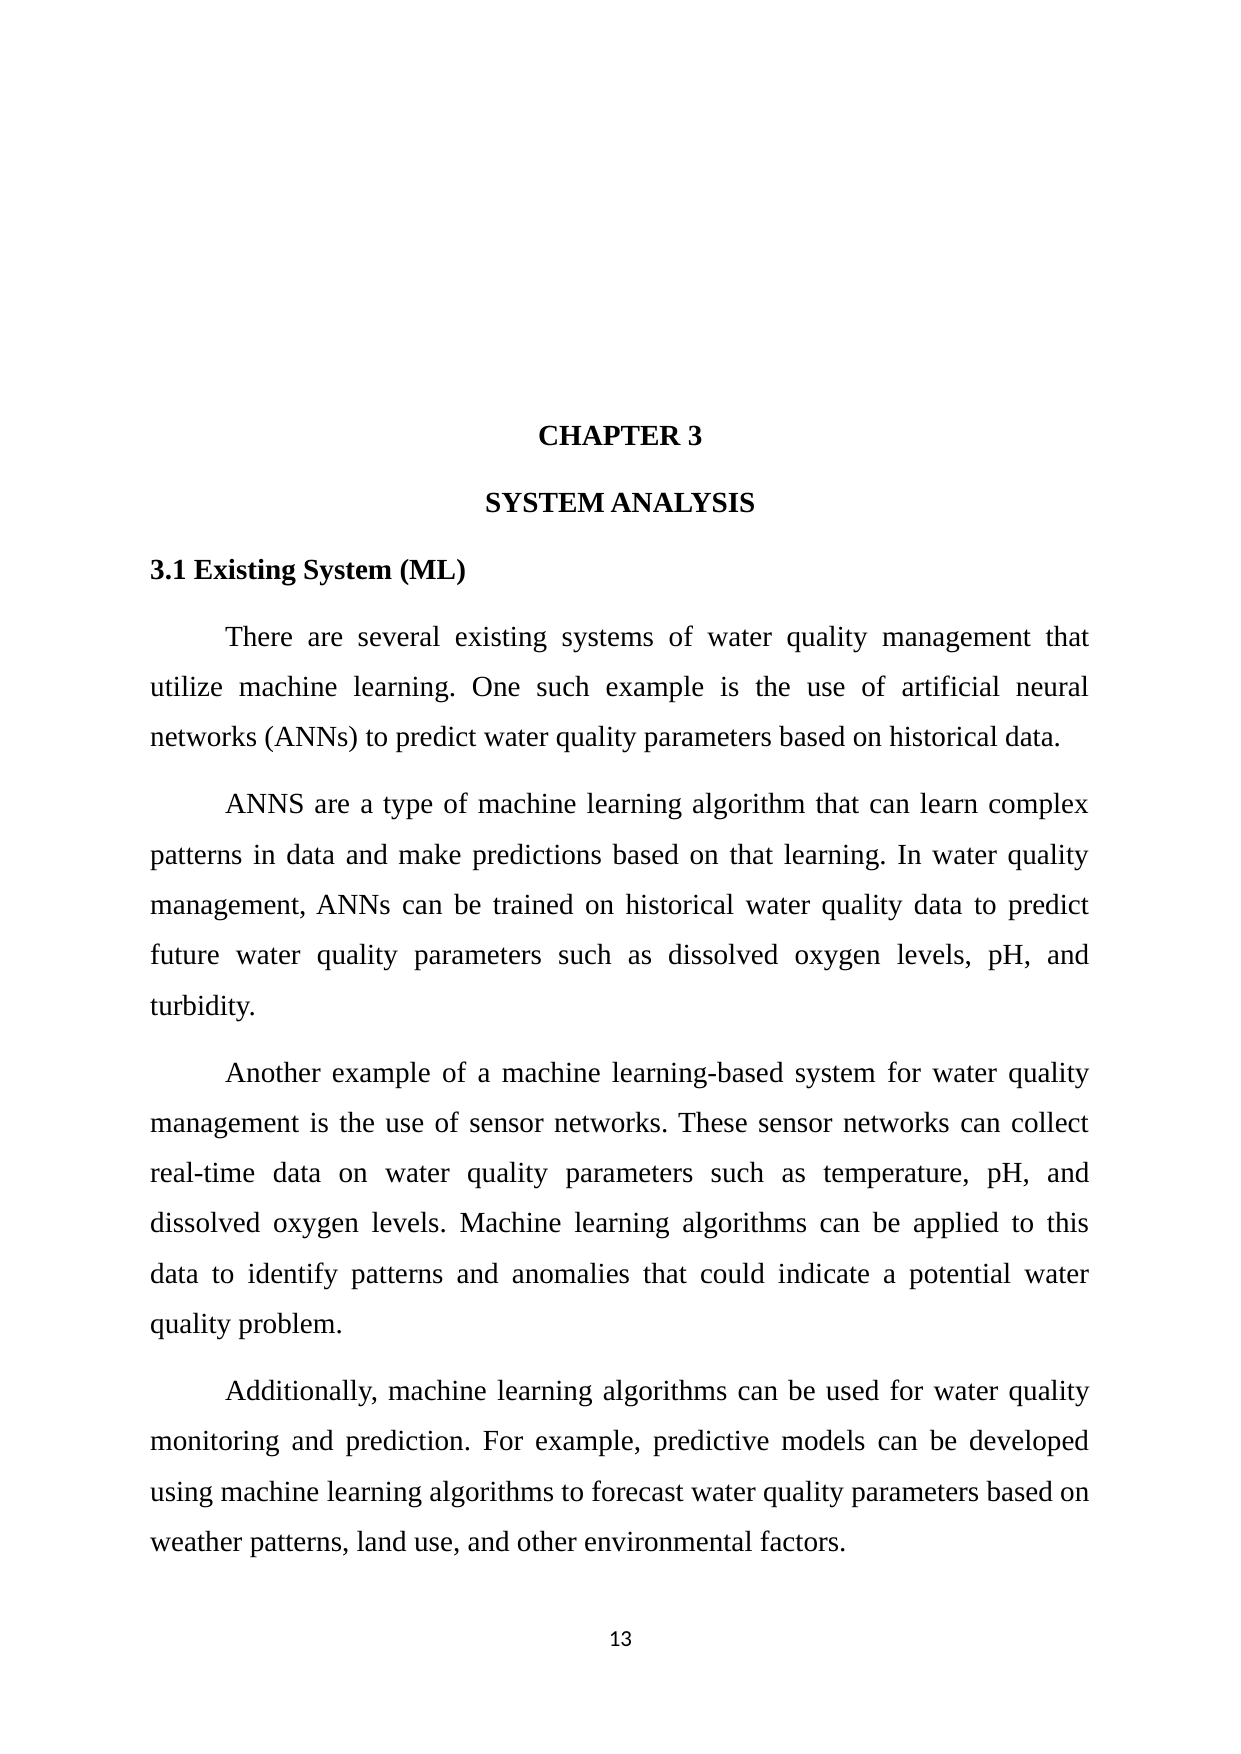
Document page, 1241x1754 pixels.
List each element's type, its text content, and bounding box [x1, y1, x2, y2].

text ANNS are a type of machine learning algorithm that can learn complex patterns in data and make predictions based on that learning. In water quality management, ANNs can be trained on historical water quality data to predict future water quality parameters such as dissolved oxygen levels, pH, and turbidity. [150, 786, 1090, 1021]
text CHAPTER 3 [150, 418, 1090, 451]
text Another example of a machine learning-based system for water quality management is the use of sensor networks. These sensor networks can collect real-time data on water quality parameters such as temperature, pH, and dissolved oxygen levels. Machine learning algorithms can be applied to this data to identify patterns and anomalies that could indicate a potential water quality problem. [150, 1055, 1090, 1340]
text 3.1 Existing System (ML) [150, 552, 1090, 585]
text Additionally, machine learning algorithms can be used for water quality monitoring and prediction. For example, predictive models can be developed using machine learning algorithms to forecast water quality parameters based on weather patterns, land use, and other environmental factors. [150, 1373, 1090, 1558]
text There are several existing systems of water quality management that utilize machine learning. One such example is the use of artificial neural networks (ANNs) to predict water quality parameters based on historical data. [150, 619, 1090, 753]
text SYSTEM ANALYSIS [150, 485, 1090, 518]
